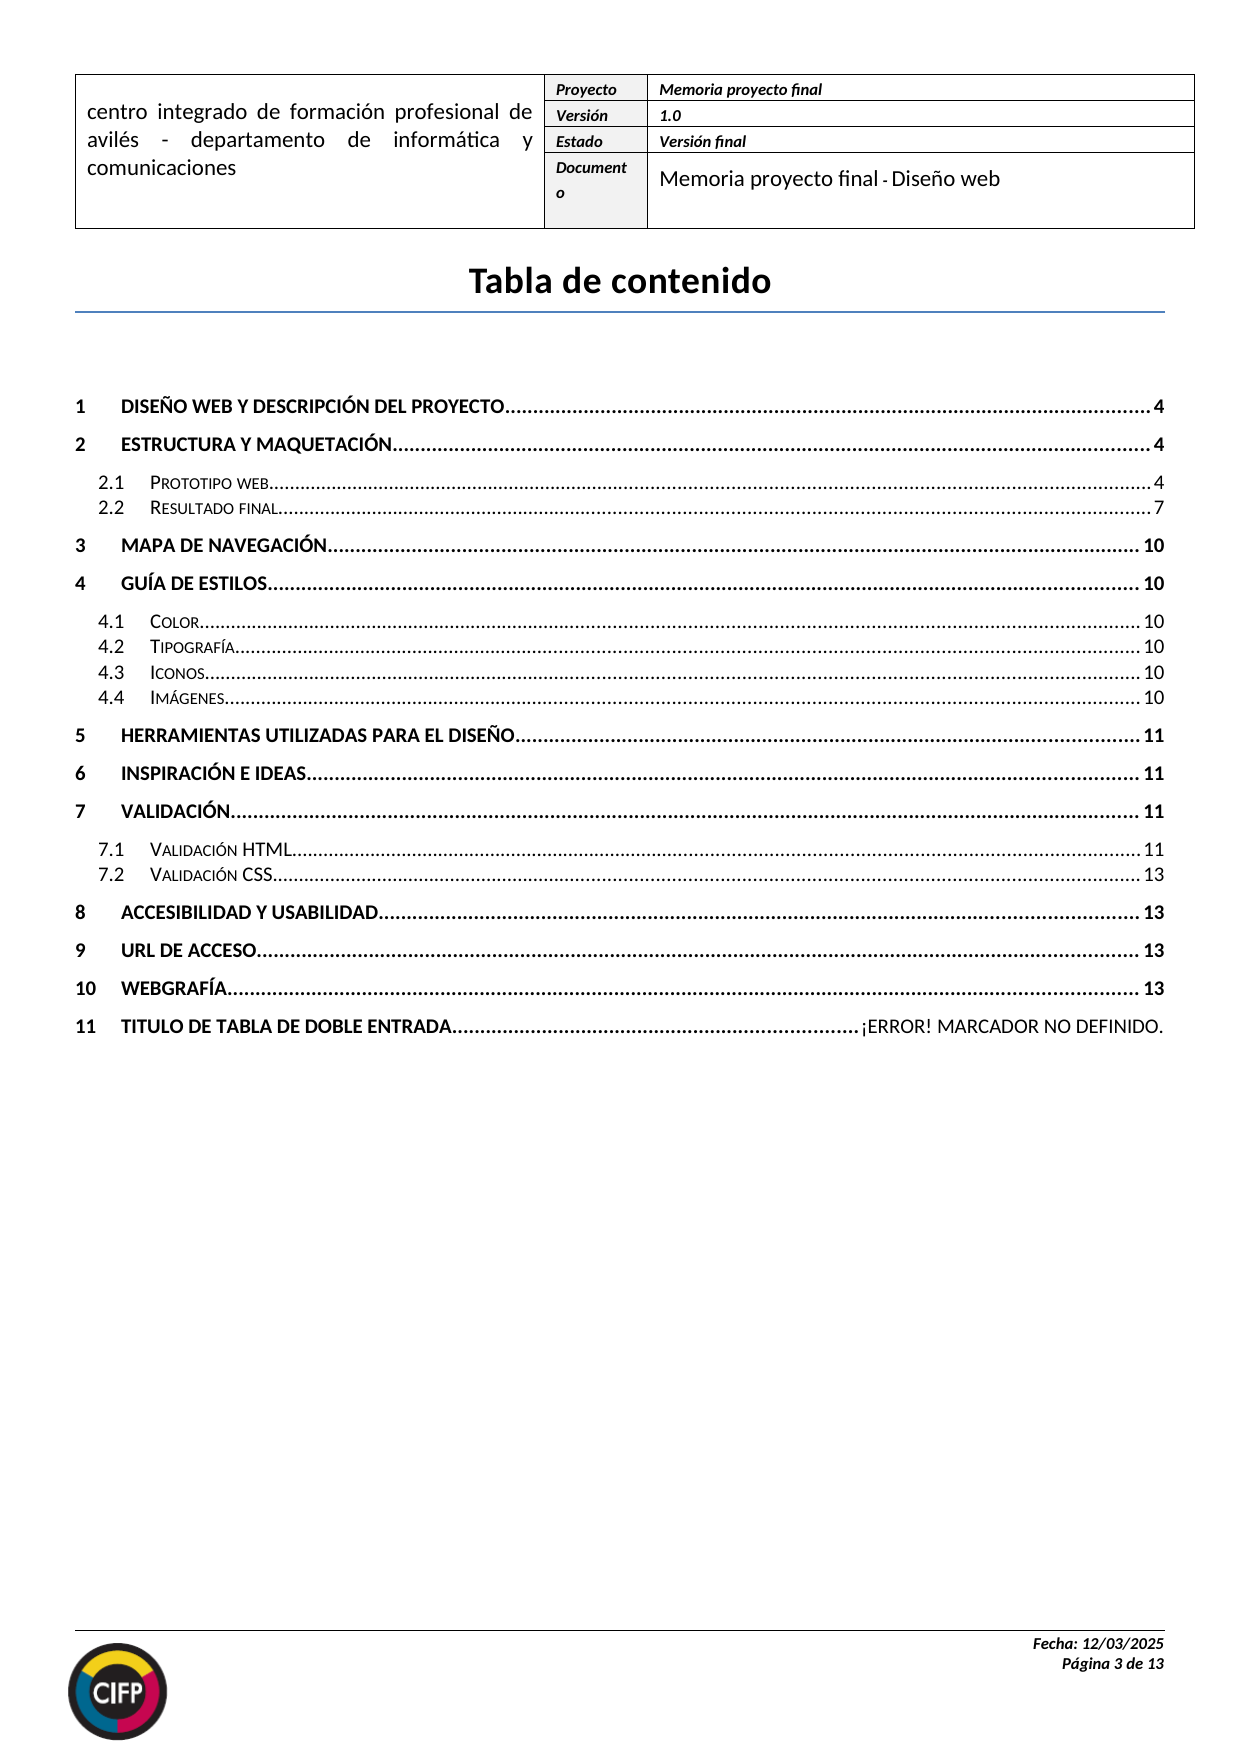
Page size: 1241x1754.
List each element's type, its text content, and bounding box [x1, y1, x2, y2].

text 3 Mapa de navegación 10 [75, 532, 1165, 558]
text 4.1 Color 10 [98, 608, 1165, 634]
text 9 URL de acceso 13 [75, 937, 1165, 963]
text 6 Inspiración e ideas 11 [75, 760, 1165, 786]
text 4 Guía de estilos 10 [75, 570, 1165, 596]
text 7.2 Validación CSS 13 [98, 862, 1165, 887]
text 7.1 Validación HTML 11 [98, 836, 1165, 862]
text 1 Diseño web y descripción del proyecto 4 [75, 393, 1165, 419]
text 10 Webgrafía 13 [75, 975, 1165, 1001]
text 5 Herramientas utilizadas para el diseño 11 [75, 722, 1165, 748]
text 2 Estructura y maquetación 4 [75, 431, 1165, 457]
text 7 Validación 11 [75, 798, 1165, 824]
text 2.1 Prototipo web 4 [98, 469, 1165, 494]
picture [59, 1635, 177, 1746]
title Tabla de contenido [75, 257, 1165, 311]
text 4.4 Imágenes 10 [98, 684, 1165, 710]
text 4.2 Tipografía 10 [98, 634, 1165, 659]
text 4.3 Iconos 10 [98, 659, 1165, 684]
text 11 Titulo de tabla de doble entrada ¡Error! Marcador no definido. [75, 1013, 1165, 1039]
text 8 Accesibilidad y usabilidad 13 [75, 899, 1165, 925]
text 2.2 Resultado final 7 [98, 494, 1165, 520]
